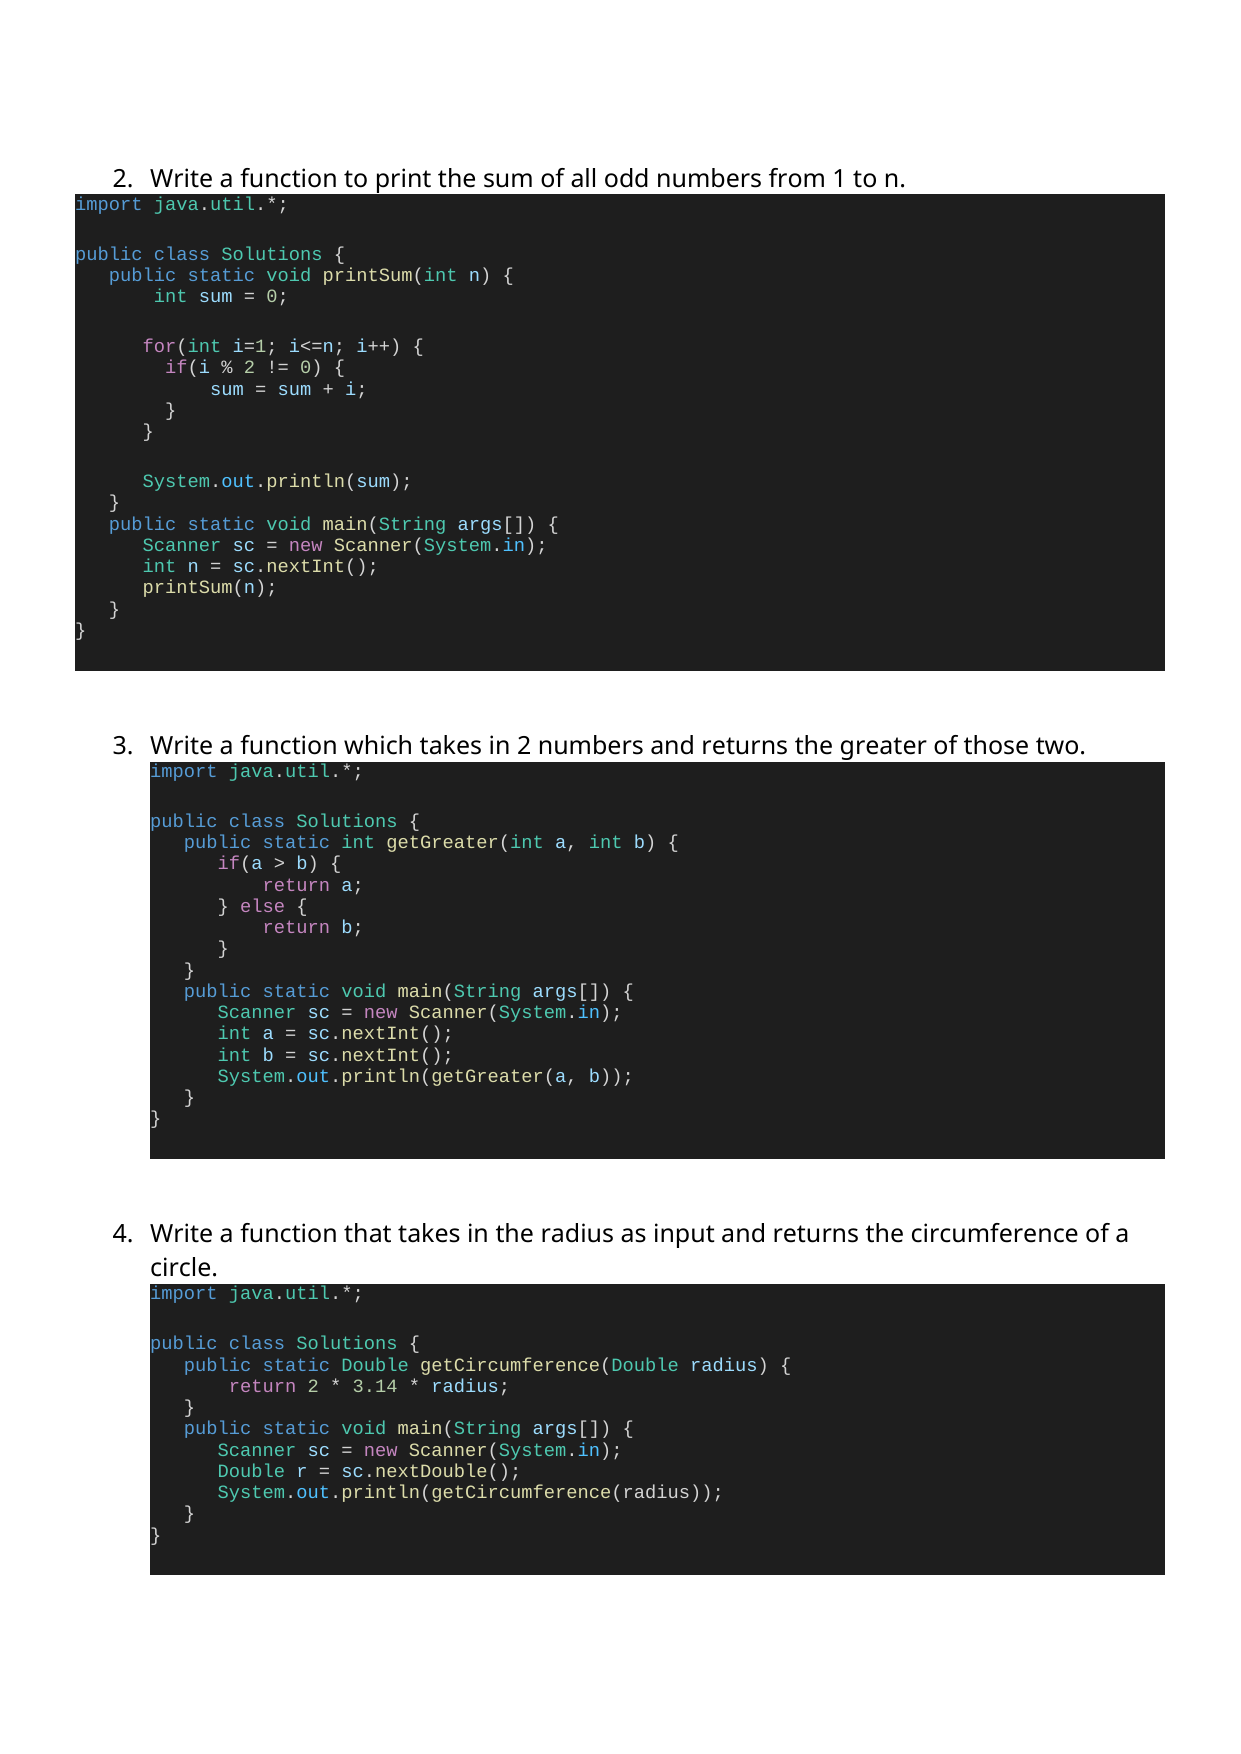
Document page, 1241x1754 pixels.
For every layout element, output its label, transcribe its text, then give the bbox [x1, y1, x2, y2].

text } else { [150, 897, 1165, 918]
text public class Solutions { [75, 244, 1165, 266]
text } [150, 1109, 1165, 1130]
text } [150, 1525, 1165, 1547]
text } [75, 422, 1165, 443]
text } [150, 939, 1165, 960]
text public class Solutions { [150, 1334, 1165, 1355]
text public static void printSum(int n) { [75, 266, 1165, 287]
text import java.util.*; [150, 762, 1165, 783]
text return 2 * 3.14 * radius; [150, 1377, 1165, 1398]
text public static Double getCircumference(Double radius) { [150, 1355, 1165, 1377]
list Write a function to print the sum of all odd numbers from 1 to n. [112, 161, 1165, 194]
text System.out.println(sum); [75, 472, 1165, 493]
text int b = sc.nextInt(); [150, 1045, 1165, 1067]
text sum = sum + i; [75, 379, 1165, 401]
text Double r = sc.nextDouble(); [150, 1462, 1165, 1483]
text return b; [150, 918, 1165, 939]
text public static void main(String args[]) { [150, 1419, 1165, 1440]
text } [75, 493, 1165, 514]
text int n = sc.nextInt(); [75, 557, 1165, 578]
text if(i % 2 != 0) { [75, 358, 1165, 379]
text Scanner sc = new Scanner(System.in); [150, 1440, 1165, 1462]
text if(a > b) { [150, 854, 1165, 875]
text } [150, 1504, 1165, 1525]
text } [150, 1088, 1165, 1109]
text return a; [150, 875, 1165, 897]
text System.out.println(getGreater(a, b)); [150, 1067, 1165, 1088]
text public class Solutions { [150, 812, 1165, 833]
text } [150, 960, 1165, 982]
list Write a function that takes in the radius as input and returns the circumference of a circle. [112, 1216, 1165, 1284]
text import java.util.*; [75, 194, 1165, 216]
list Write a function which takes in 2 numbers and returns the greater of those two. [112, 728, 1165, 762]
text public static void main(String args[]) { [75, 514, 1165, 536]
text } [75, 401, 1165, 422]
text import java.util.*; [150, 1284, 1165, 1305]
text int a = sc.nextInt(); [150, 1024, 1165, 1045]
text public static void main(String args[]) { [150, 982, 1165, 1003]
text Scanner sc = new Scanner(System.in); [150, 1003, 1165, 1024]
text int sum = 0; [75, 287, 1165, 308]
text printSum(n); [75, 578, 1165, 599]
text for(int i=1; i<=n; i++) { [75, 337, 1165, 358]
text Scanner sc = new Scanner(System.in); [75, 536, 1165, 557]
text } [150, 1398, 1165, 1419]
text System.out.println(getCircumference(radius)); [150, 1483, 1165, 1504]
text } [75, 621, 1165, 642]
text } [75, 599, 1165, 621]
text public static int getGreater(int a, int b) { [150, 833, 1165, 854]
